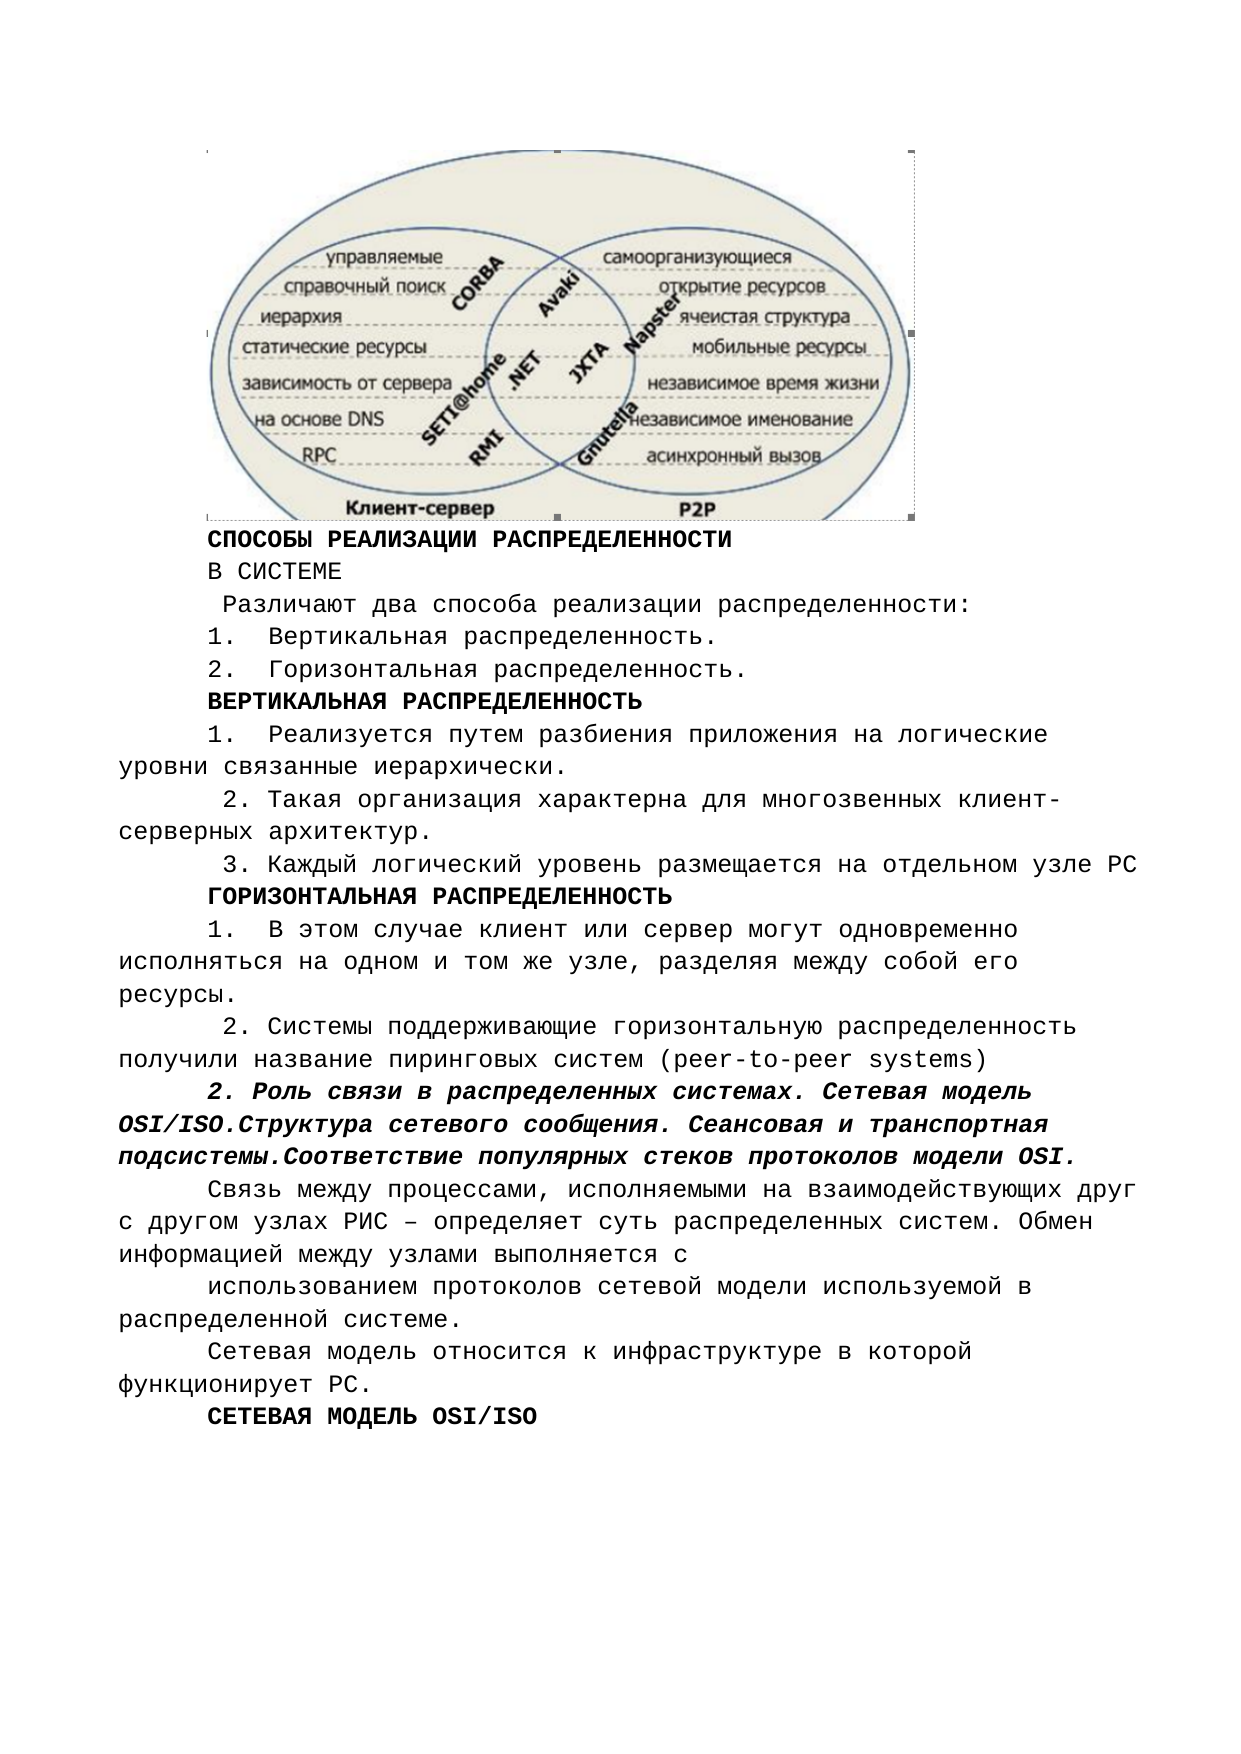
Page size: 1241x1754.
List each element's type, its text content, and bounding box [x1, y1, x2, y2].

text Связь между процессами, исполняемыми на взаимодействующих друг с другом узлах РИС – определяет суть распределенных систем. Обмен информацией между узлами выполняется с [118, 1176, 1152, 1270]
text 2. Роль связи в распределенных системах. Сетевая модель OSI/ISO.Структура сетевого сообщения. Сеансовая и транспортная подсистемы.Соответствие популярных стеков протоколов модели OSI. [118, 1079, 1152, 1172]
text 2. Такая организация характерна для многозвенных клиент-серверных архитектур. [118, 786, 1152, 847]
text ГОРИЗОНТАЛЬНАЯ РАСПРЕДЕЛЕННОСТЬ [118, 884, 1152, 912]
text 3. Каждый логический уровень размещается на отдельном узле РС [118, 851, 1152, 880]
list Вертикальная распределенность. [118, 624, 1152, 652]
text Различают два способа реализации распределенности: [118, 591, 1152, 620]
picture [206, 150, 925, 523]
text В СИСТЕМЕ [118, 559, 1152, 587]
list Реализуется путем разбиения приложения на логические уровни связанные иерархически. [118, 721, 1152, 782]
text СПОСОБЫ РЕАЛИЗАЦИИ РАСПРЕДЕЛЕННОСТИ [118, 526, 1152, 555]
text ВЕРТИКАЛЬНАЯ РАСПРЕДЕЛЕННОСТЬ [118, 689, 1152, 717]
text использованием протоколов сетевой модели используемой в распределенной системе. [118, 1274, 1152, 1335]
text 2. Системы поддерживающие горизонтальную распределенность получили название пиринговых систем (peer-to-peer systems) [118, 1014, 1152, 1075]
text Сетевая модель относится к инфраструктуре в которой функционирует РС. [118, 1339, 1152, 1400]
list В этом случае клиент или сервер могут одновременно исполняться на одном и том же узле, разделяя между собой его ресурсы. [118, 916, 1152, 1010]
text СЕТЕВАЯ МОДЕЛЬ OSI/ISO [118, 1404, 1152, 1432]
list Горизонтальная распределенность. [118, 656, 1152, 685]
